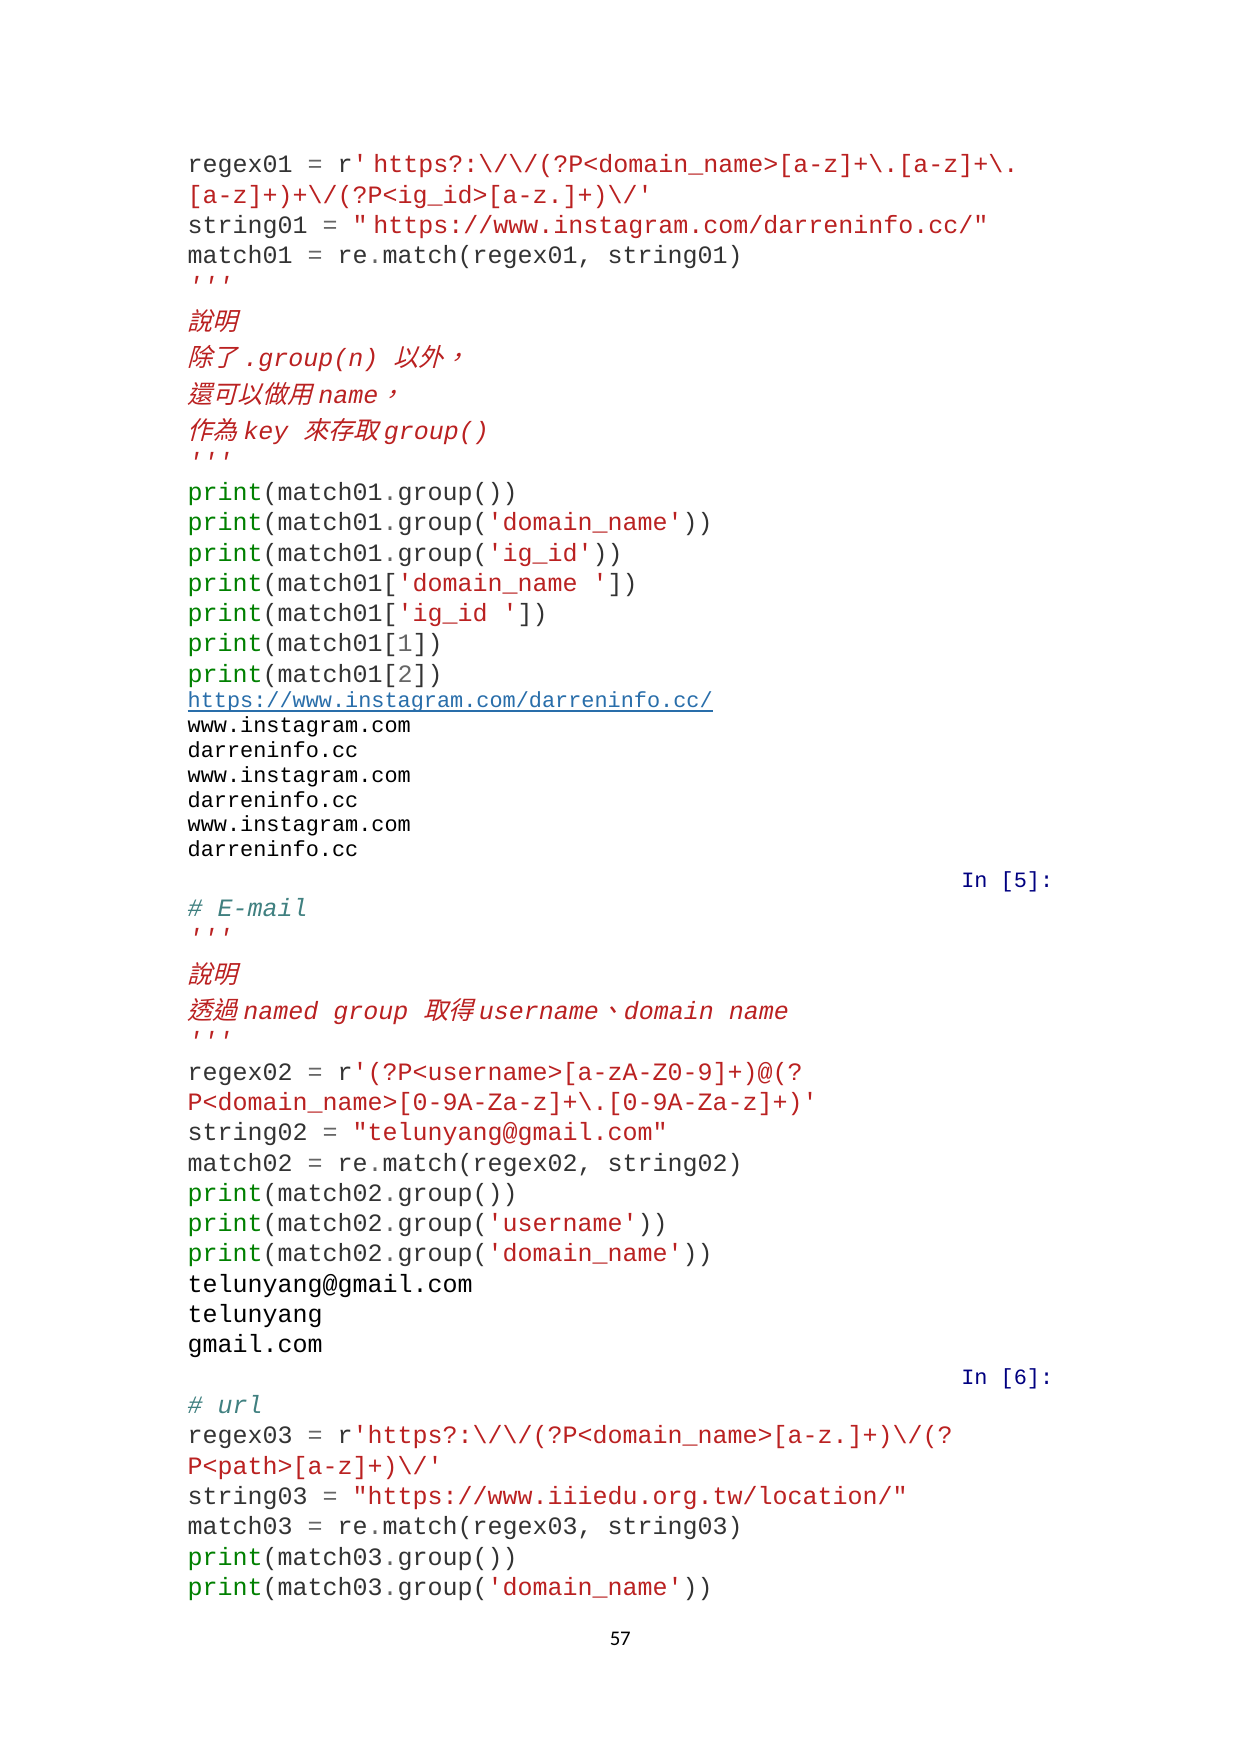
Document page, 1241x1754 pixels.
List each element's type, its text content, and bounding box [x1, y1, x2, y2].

text print(match03.group()) [187, 1542, 1053, 1572]
text www.instagram.com [187, 814, 1053, 838]
text print(match01.group('domain_name')) [187, 508, 1053, 538]
text 除了 .group(n) 以外， [187, 338, 1053, 374]
text telunyang@gmail.com [187, 1269, 1053, 1300]
text ''' [187, 1027, 1053, 1057]
text ''' [187, 271, 1053, 302]
text print(match03.group('domain_name')) [187, 1572, 1053, 1603]
text darreninfo.cc [187, 739, 1053, 764]
text telunyang [187, 1300, 1053, 1330]
text match02 = re.match(regex02, string02) [187, 1148, 1053, 1178]
text print(match01['domain_name ']) [187, 568, 1053, 599]
text ''' [187, 924, 1053, 954]
text 說明 [187, 954, 1053, 990]
text darreninfo.cc [187, 838, 1053, 863]
text # E-mail [187, 893, 1053, 924]
text print(match02.group('username')) [187, 1209, 1053, 1239]
text 作為 key 來存取 group() [187, 411, 1053, 447]
text ''' [187, 447, 1053, 477]
text darreninfo.cc [187, 789, 1053, 814]
text regex02 = r'(?P<username>[a-zA-Z0-9]+)@(?P<domain_name>[0-9A-Za-z]+\.[0-9A-Za-z]+)' [187, 1057, 1053, 1118]
text print(match01[2]) [187, 659, 1053, 690]
text https://www.instagram.com/darreninfo.cc/ [187, 690, 1053, 714]
text print(match01[1]) [187, 629, 1053, 659]
text string01 = " https://www.instagram.com/darreninfo.cc/" [187, 211, 1053, 241]
text www.instagram.com [187, 764, 1053, 789]
text print(match01.group()) [187, 477, 1053, 508]
text print(match02.group('domain_name')) [187, 1239, 1053, 1269]
text match03 = re.match(regex03, string03) [187, 1512, 1053, 1542]
text print(match02.group()) [187, 1178, 1053, 1209]
text www.instagram.com [187, 714, 1053, 739]
text regex01 = r' https?:\/\/(?P<domain_name>[a-z]+\.[a-z]+\.[a-z]+)+\/(?P<ig_id>[a-z.]+)\/' [187, 150, 1053, 211]
text 說明 [187, 302, 1053, 338]
text string03 = "https://www.iiiedu.org.tw/location/" [187, 1482, 1053, 1512]
text 透過 named group 取得 username、domain name [187, 990, 1053, 1027]
text In [5]: [187, 863, 1053, 893]
text 還可以做用 name， [187, 374, 1053, 411]
text gmail.com [187, 1330, 1053, 1360]
text print(match01['ig_id ']) [187, 599, 1053, 629]
text # url [187, 1391, 1053, 1421]
text regex03 = r'https?:\/\/(?P<domain_name>[a-z.]+)\/(?P<path>[a-z]+)\/' [187, 1421, 1053, 1482]
text print(match01.group('ig_id')) [187, 538, 1053, 568]
text match01 = re.match(regex01, string01) [187, 241, 1053, 271]
text In [6]: [187, 1360, 1053, 1391]
text string02 = "telunyang@gmail.com" [187, 1118, 1053, 1148]
